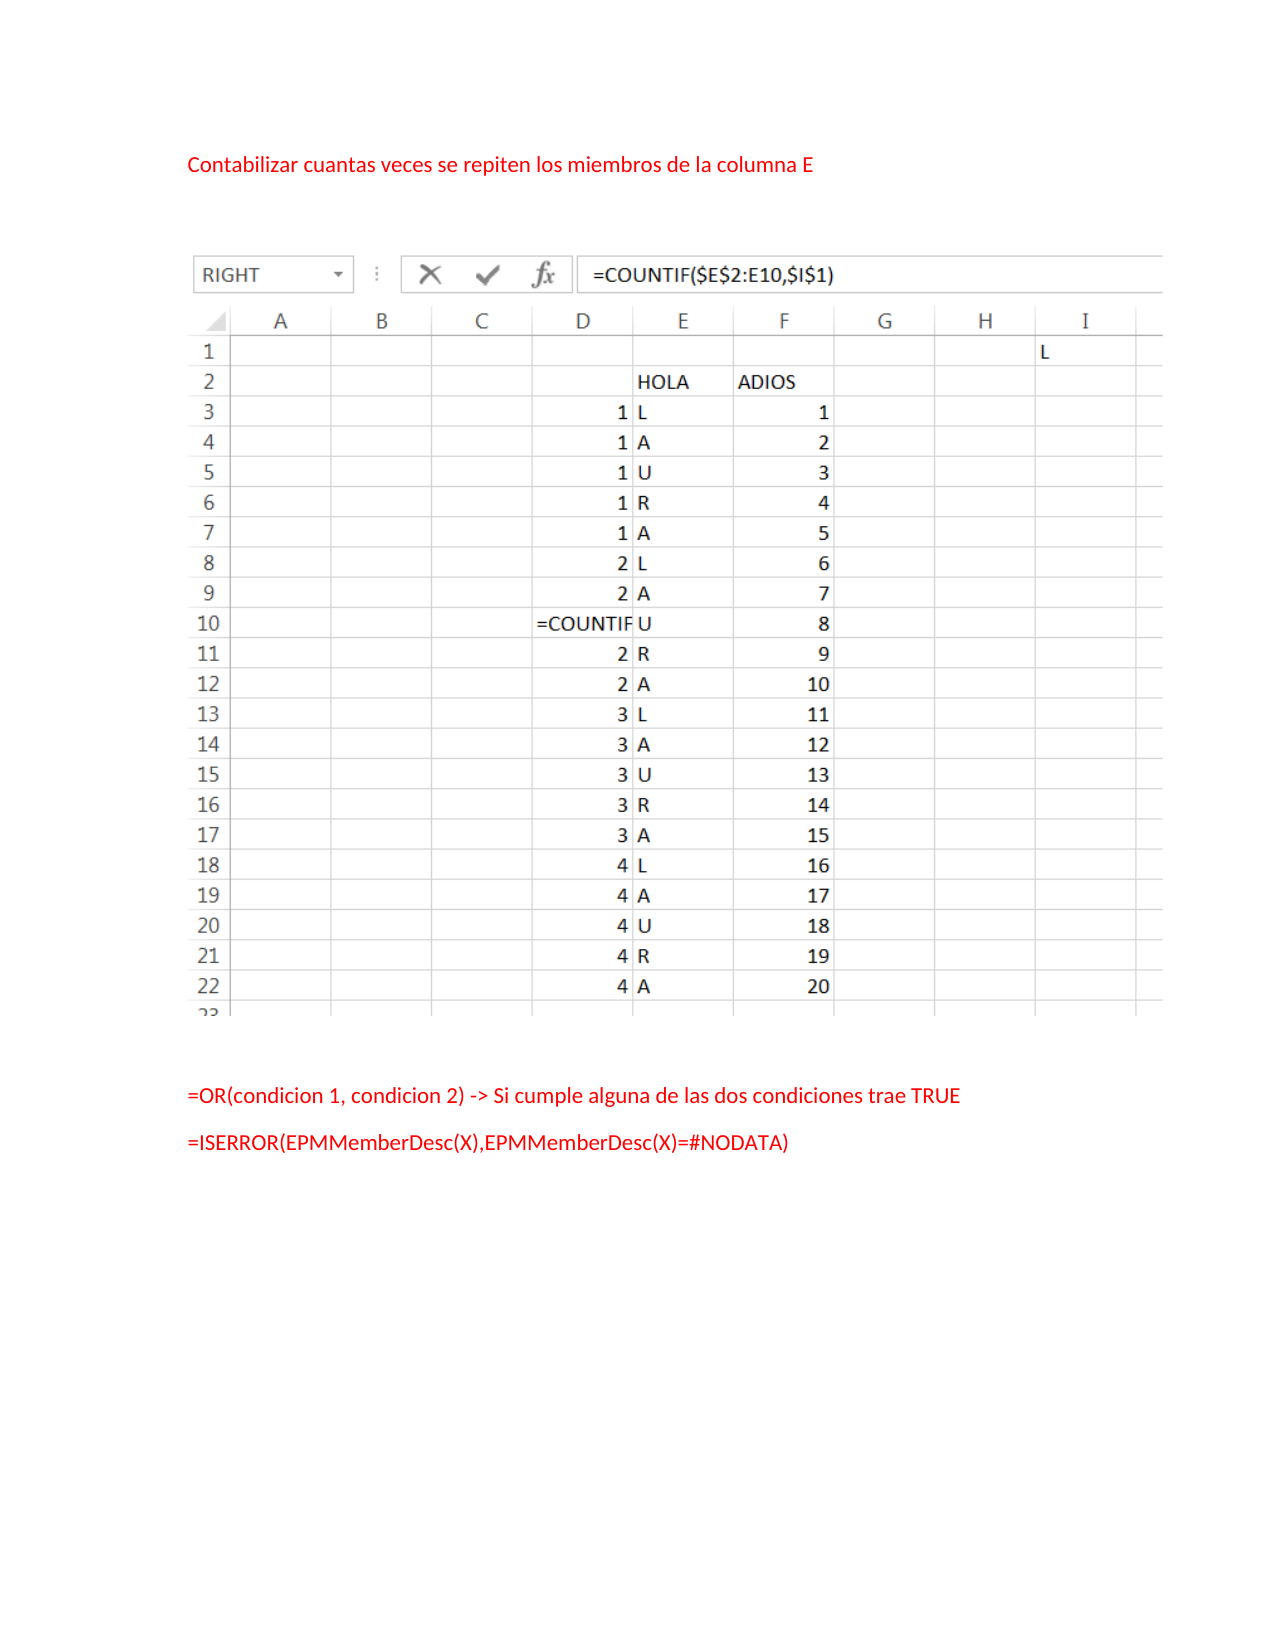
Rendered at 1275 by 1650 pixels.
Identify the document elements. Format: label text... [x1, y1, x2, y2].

text =ISERROR(EPMMemberDesc(X),EPMMemberDesc(X)=#NODATA) [187, 1128, 1125, 1156]
text Contabilizar cuantas veces se repiten los miembros de la columna E [187, 150, 1125, 178]
text =OR(condicion 1, condicion 2) -> Si cumple alguna de las dos condiciones trae TRUE [187, 1081, 1125, 1109]
picture [187, 243, 1163, 1016]
